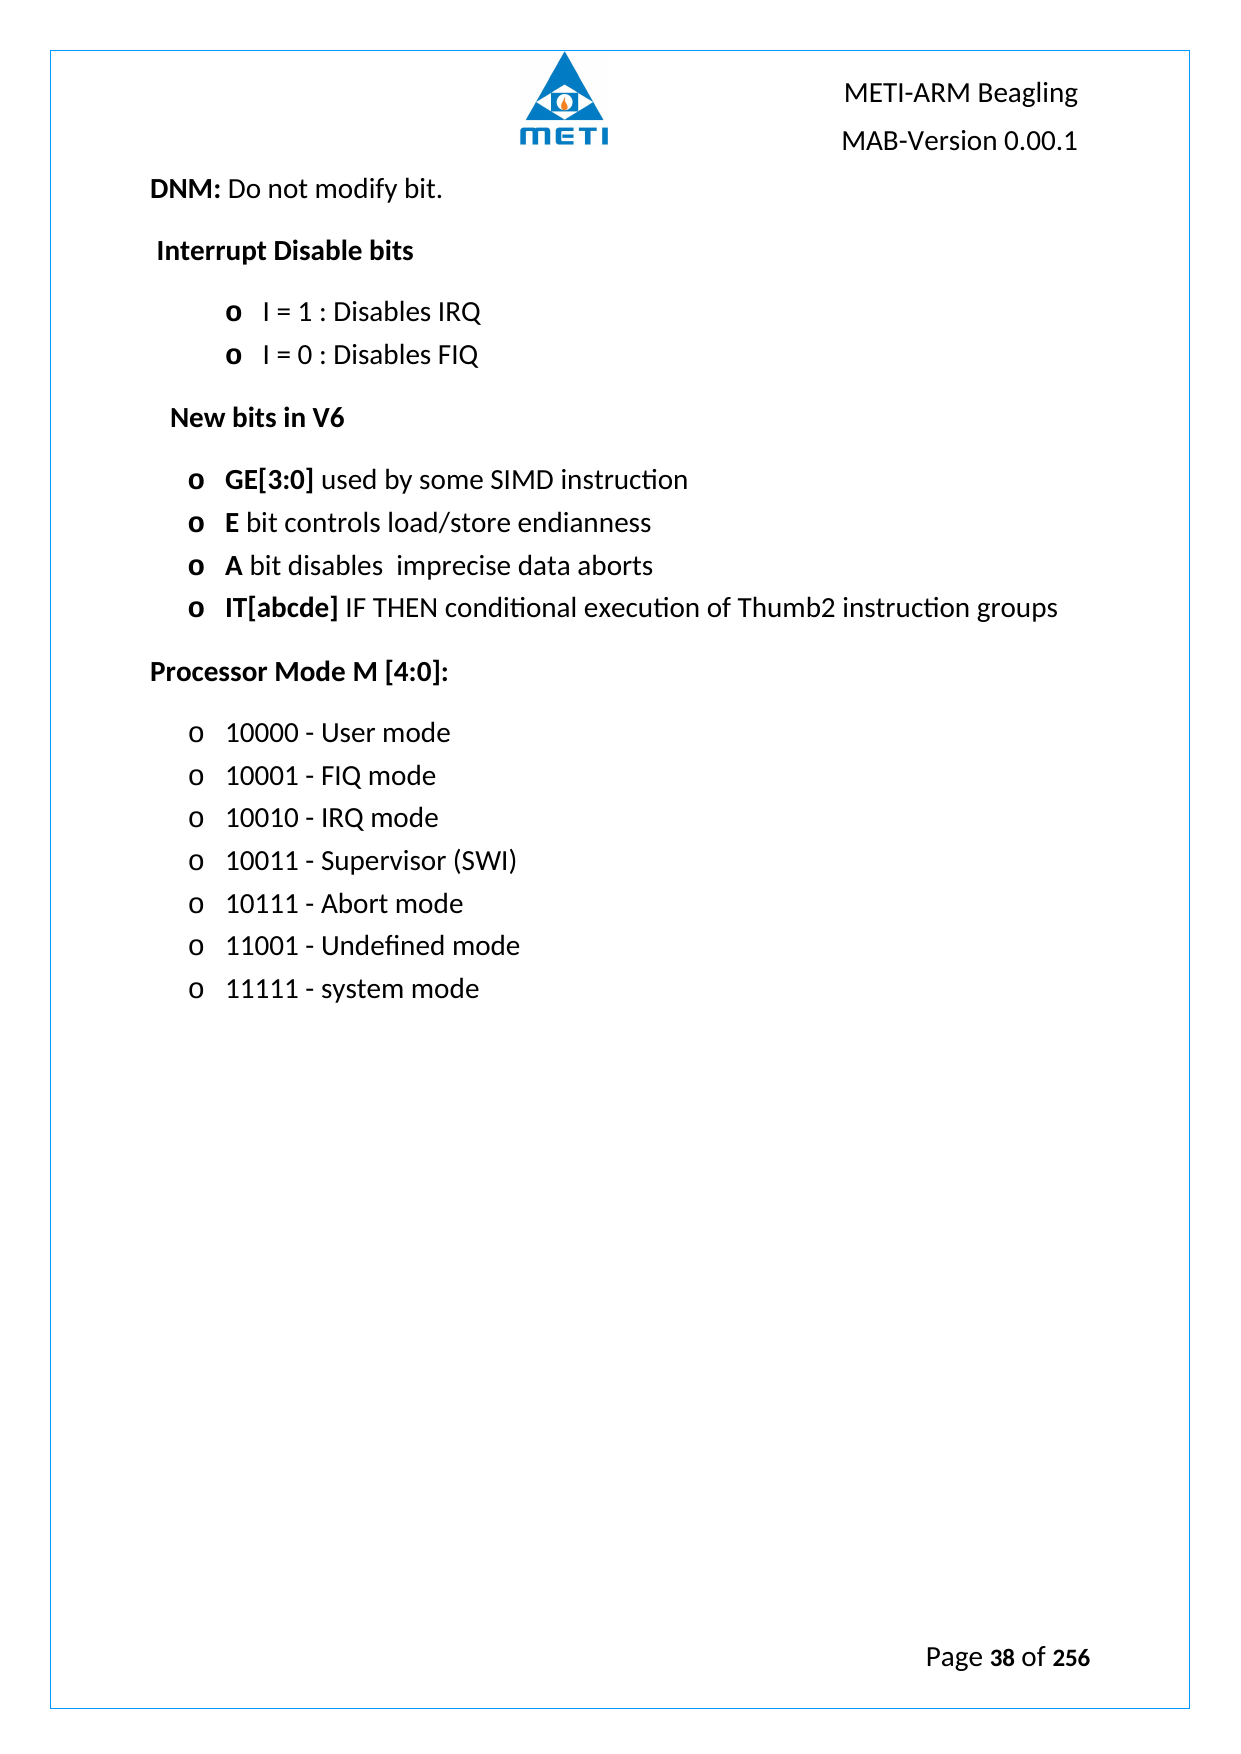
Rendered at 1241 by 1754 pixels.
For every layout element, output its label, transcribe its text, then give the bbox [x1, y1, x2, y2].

text New bits in V6 [150, 399, 1090, 435]
picture [519, 51, 609, 146]
list A bit disables imprecise data aborts [187, 547, 1090, 584]
list 11111 - system mode [187, 970, 1090, 1007]
list GE[3:0] used by some SIMD instruction [187, 461, 1090, 498]
list E bit controls load/store endianness [187, 504, 1090, 541]
list 11001 - Undefined mode [187, 927, 1090, 964]
list I = 1 : Disables IRQ [225, 293, 1090, 331]
list I = 0 : Disables FIQ [225, 336, 1090, 373]
list 10011 - Supervisor (SWI) [187, 842, 1090, 879]
list IT[abcde] IF THEN conditional execution of Thumb2 instruction groups [187, 589, 1090, 626]
list 10000 - User mode [187, 714, 1090, 751]
text DNM: Do not modify bit. [150, 170, 1090, 206]
text Interrupt Disable bits [150, 232, 1090, 267]
text Processor Mode M [4:0]: [150, 653, 1090, 688]
list 10010 - IRQ mode [187, 799, 1090, 837]
list 10111 - Abort mode [187, 885, 1090, 922]
list 10001 - FIQ mode [187, 757, 1090, 794]
